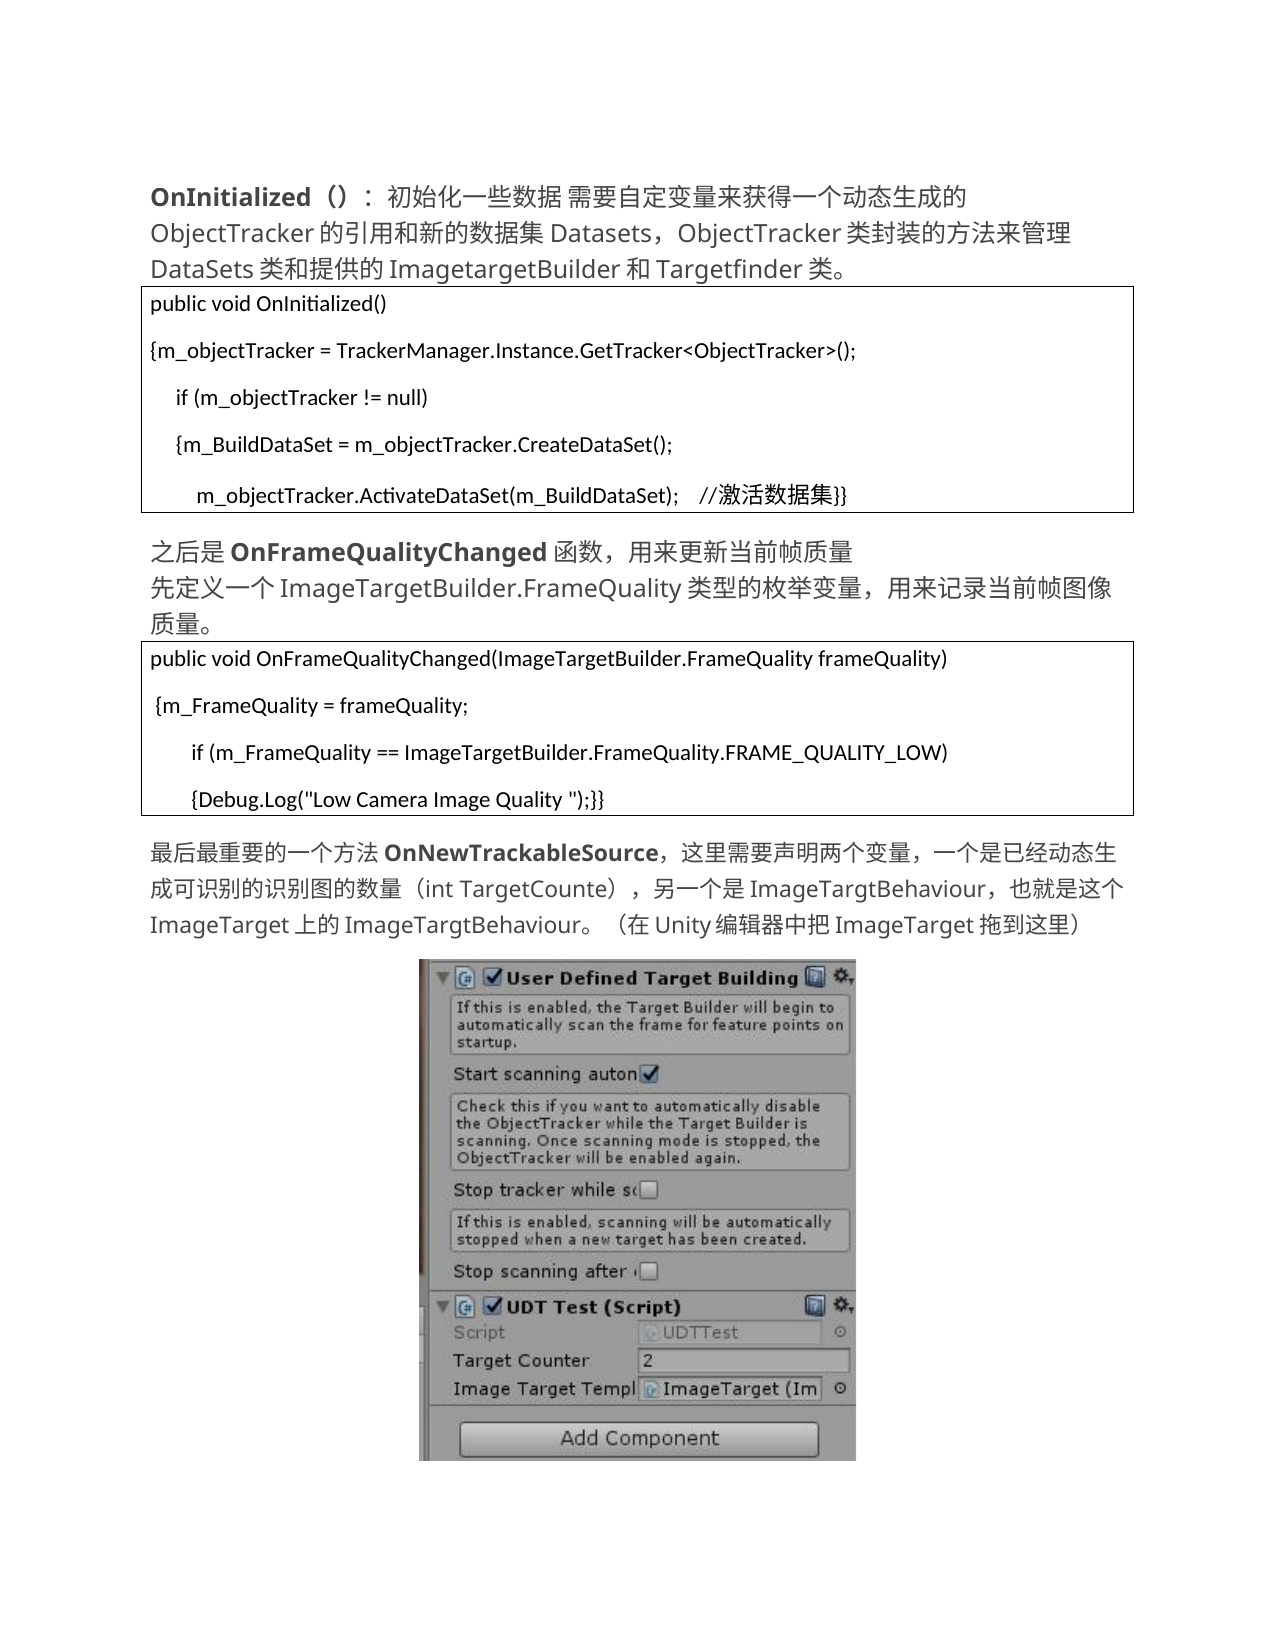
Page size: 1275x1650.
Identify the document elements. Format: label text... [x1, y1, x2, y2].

text {Debug.Log("Low Camera Image Quality ");}} [142, 782, 1133, 815]
text {m_FrameQuality = frameQuality; [142, 688, 1133, 719]
text if (m_FrameQuality == ImageTargetBuilder.FrameQuality.FRAME_QUALITY_LOW) [142, 735, 1133, 766]
picture [419, 959, 857, 1461]
text m_objectTracker.ActivateDataSet(m_BuildDataSet); //激活数据集}} [142, 473, 1133, 512]
text 之后是OnFrameQualityChanged函数，用来更新当前帧质量 [150, 532, 1125, 568]
text if (m_objectTracker != null) [142, 380, 1133, 411]
text OnInitialized（）：初始化一些数据 需要自定变量来获得一个动态生成的ObjectTracker的引用和新的数据集Datasets，ObjectTracker类封装的方法来管理DataSets类和提供的ImagetargetBuilder和Targetfinder类。 [150, 177, 1125, 286]
text public void OnInitialized() [142, 287, 1133, 317]
text public void OnFrameQualityChanged(ImageTargetBuilder.FrameQuality frameQuality) [142, 642, 1133, 672]
text {m_BuildDataSet = m_objectTracker.CreateDataSet(); [142, 427, 1133, 458]
text {m_objectTracker = TrackerManager.Instance.GetTracker<ObjectTracker>(); [142, 333, 1133, 364]
text 先定义一个ImageTargetBuilder.FrameQuality类型的枚举变量，用来记录当前帧图像质量。 [150, 568, 1125, 641]
text 最后最重要的一个方法OnNewTrackableSource，这里需要声明两个变量，一个是已经动态生成可识别的识别图的数量（int TargetCounte），另一个是ImageTargtBehaviour，也就是这个ImageTarget上的ImageTargtBehaviour。（在Unity编辑器中把ImageTarget拖到这里） [150, 835, 1125, 940]
